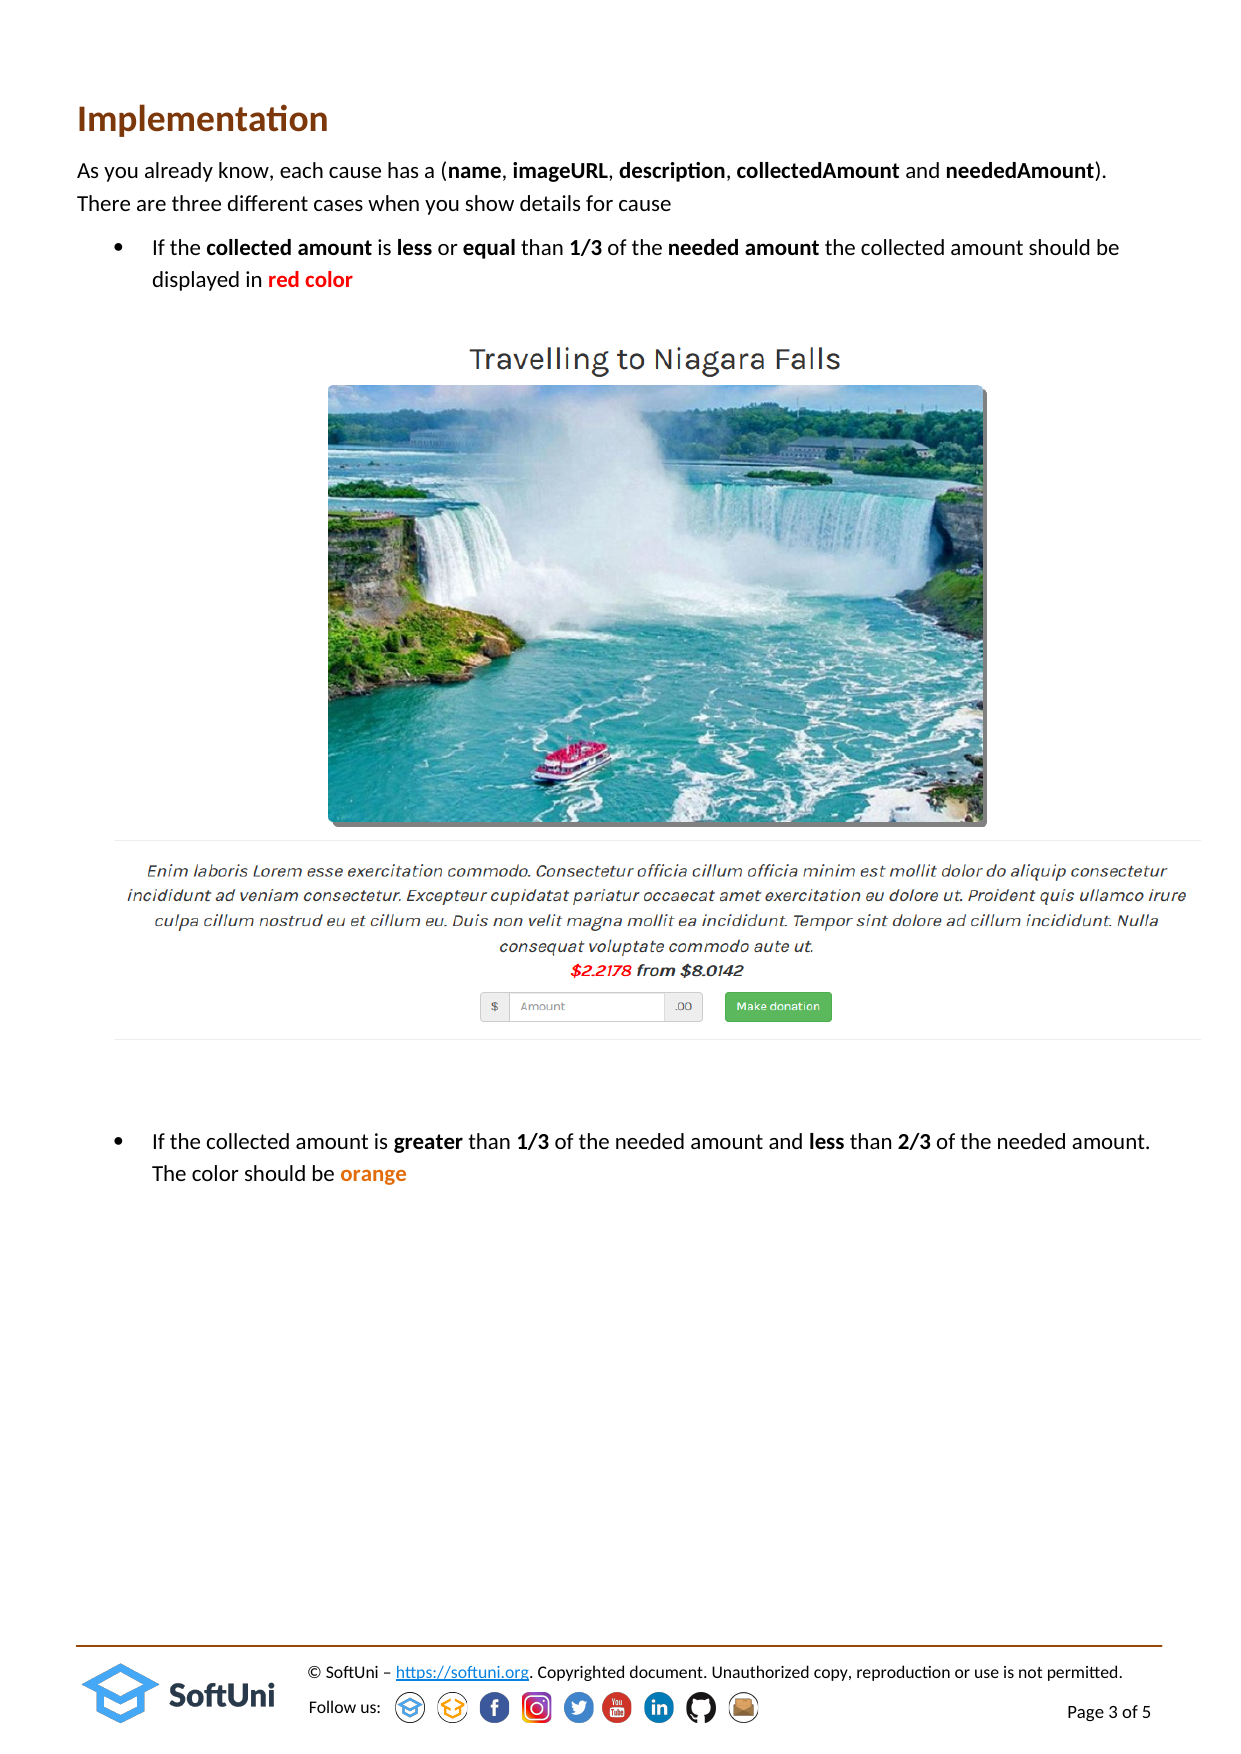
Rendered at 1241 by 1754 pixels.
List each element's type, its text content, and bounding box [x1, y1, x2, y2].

picture [564, 1692, 594, 1723]
picture [114, 310, 1202, 1079]
picture [665, 1692, 674, 1701]
picture [522, 1692, 552, 1723]
list If the collected amount is greater than 1/3 of the needed amount and less than 2/3 of the needed amount. The color should be orange [114, 1127, 1163, 1187]
picture [395, 1692, 425, 1723]
picture [479, 1692, 510, 1723]
text As you already know, each cause has a (name, imageURL, description, collectedAmount and neededAmount). There are three different cases when you show details for cause [77, 156, 1163, 217]
picture [437, 1692, 468, 1723]
list If the collected amount is less or equal than 1/3 of the needed amount the collected amount should be displayed in red color [114, 233, 1163, 293]
picture [644, 1692, 653, 1701]
picture [658, 1705, 667, 1714]
picture [665, 1714, 674, 1723]
picture [644, 1714, 653, 1723]
picture [602, 1692, 632, 1723]
subtitle Implementation [77, 95, 1163, 141]
picture [728, 1692, 759, 1723]
picture [75, 1658, 281, 1729]
picture [686, 1692, 716, 1723]
